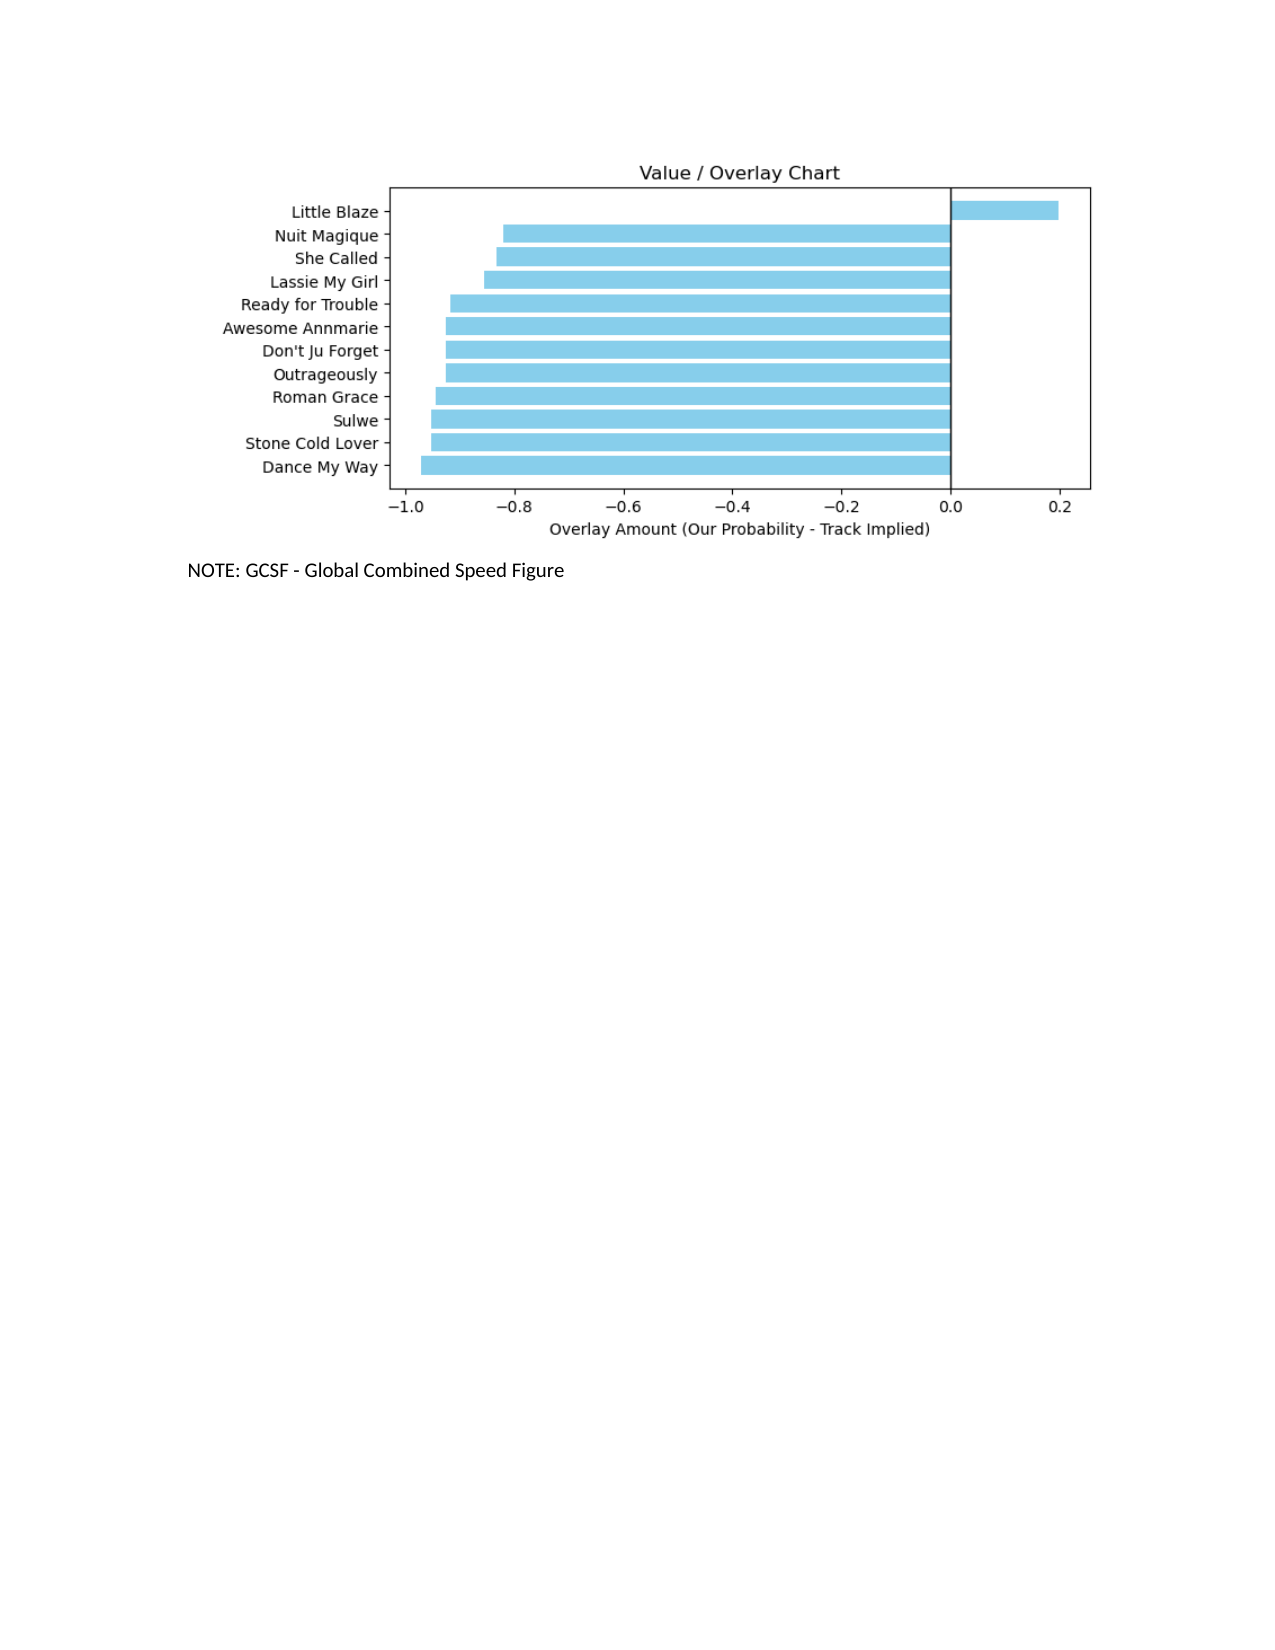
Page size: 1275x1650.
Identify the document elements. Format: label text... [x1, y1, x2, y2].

text NOTE: GCSF - Global Combined Speed Figure [187, 558, 1087, 583]
picture [206, 150, 1107, 554]
